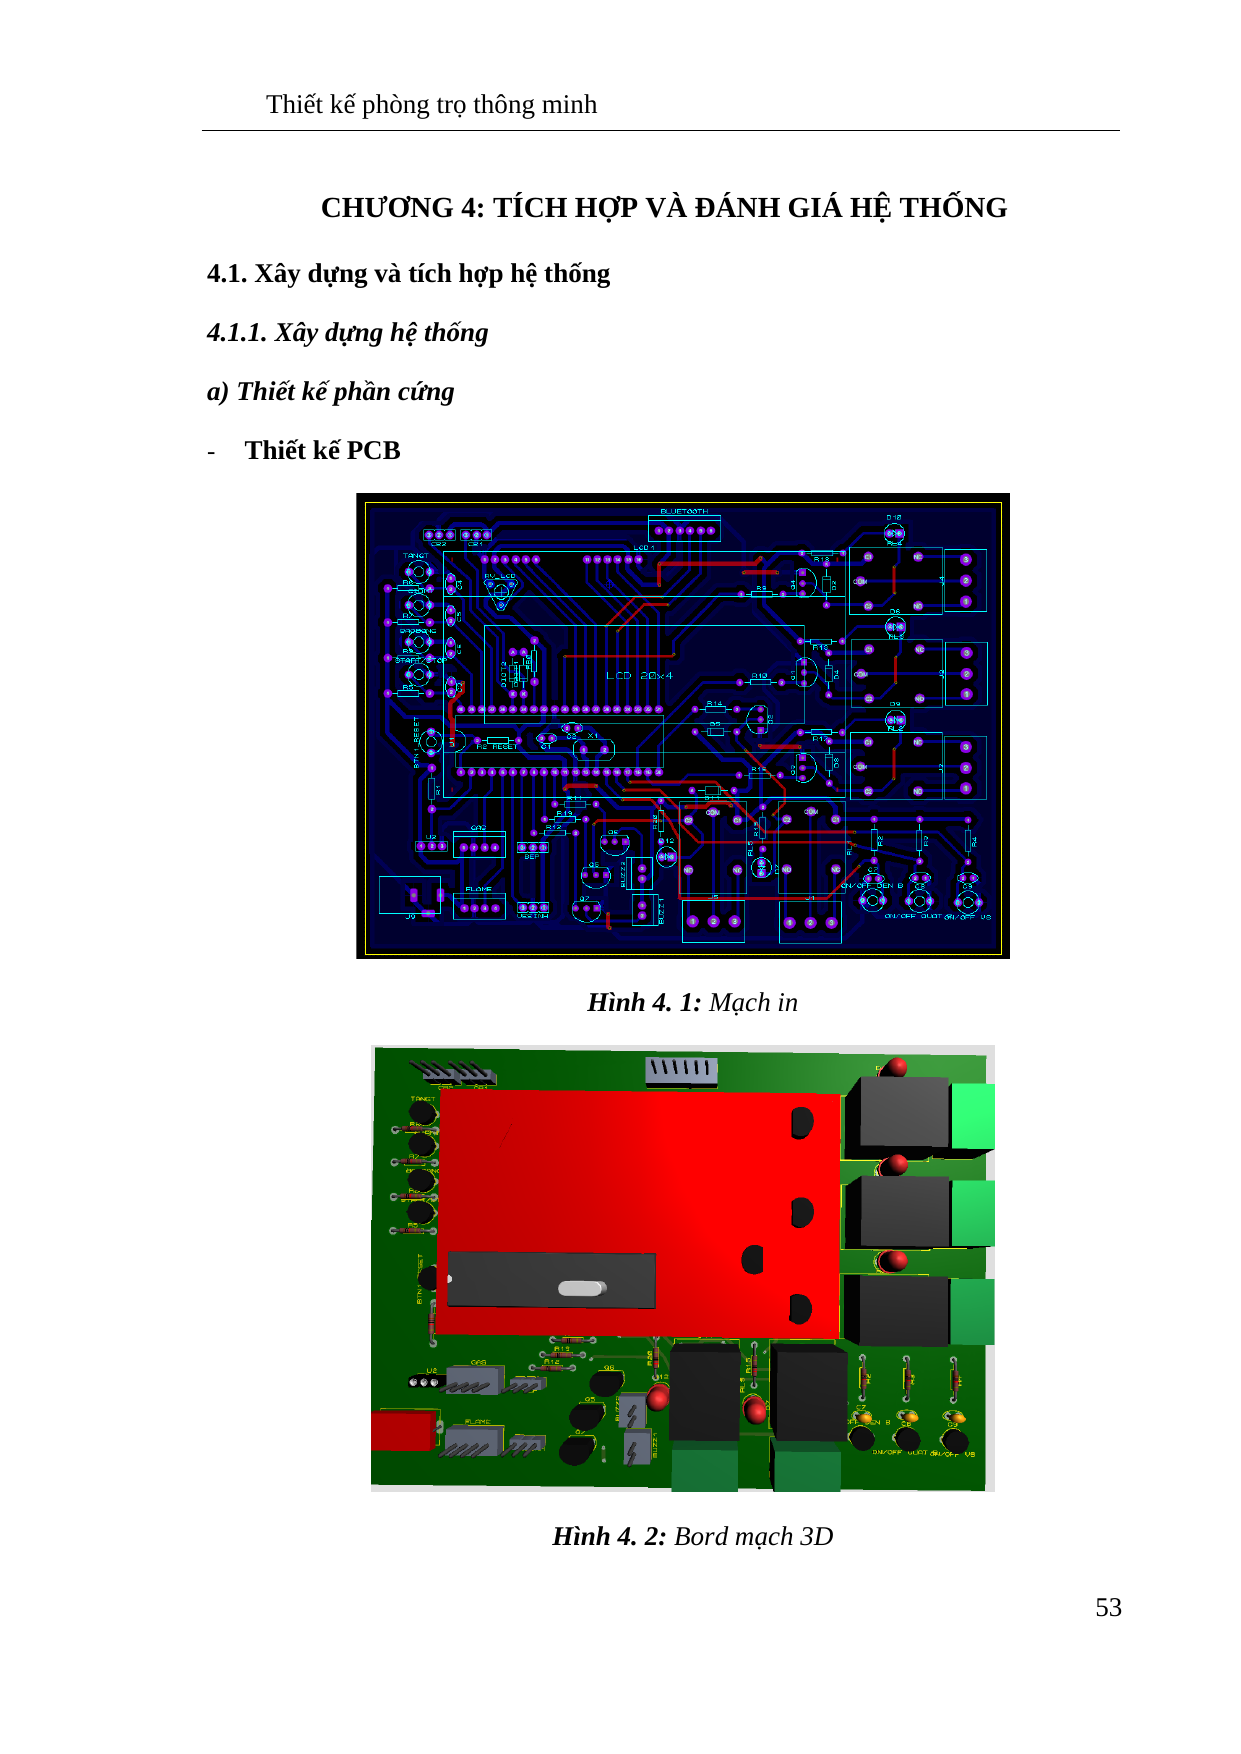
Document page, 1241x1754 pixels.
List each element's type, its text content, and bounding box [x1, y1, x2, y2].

text Hình 4. 1: Mạch in [207, 986, 1122, 1017]
subtitle TÍCH HỢP VÀ ĐÁNH GIÁ HỆ THỐNG [207, 190, 1122, 223]
text Thiết kế phần cứng [207, 375, 1122, 406]
picture [371, 1045, 995, 1492]
list Thiết kế PCB [207, 434, 1122, 465]
text Xây dựng và tích hợp hệ thống [207, 257, 1122, 288]
picture [356, 493, 1010, 959]
text Hình 4. 2: Bord mạch 3D [207, 1520, 1122, 1551]
text Xây dựng hệ thống [207, 316, 1122, 347]
